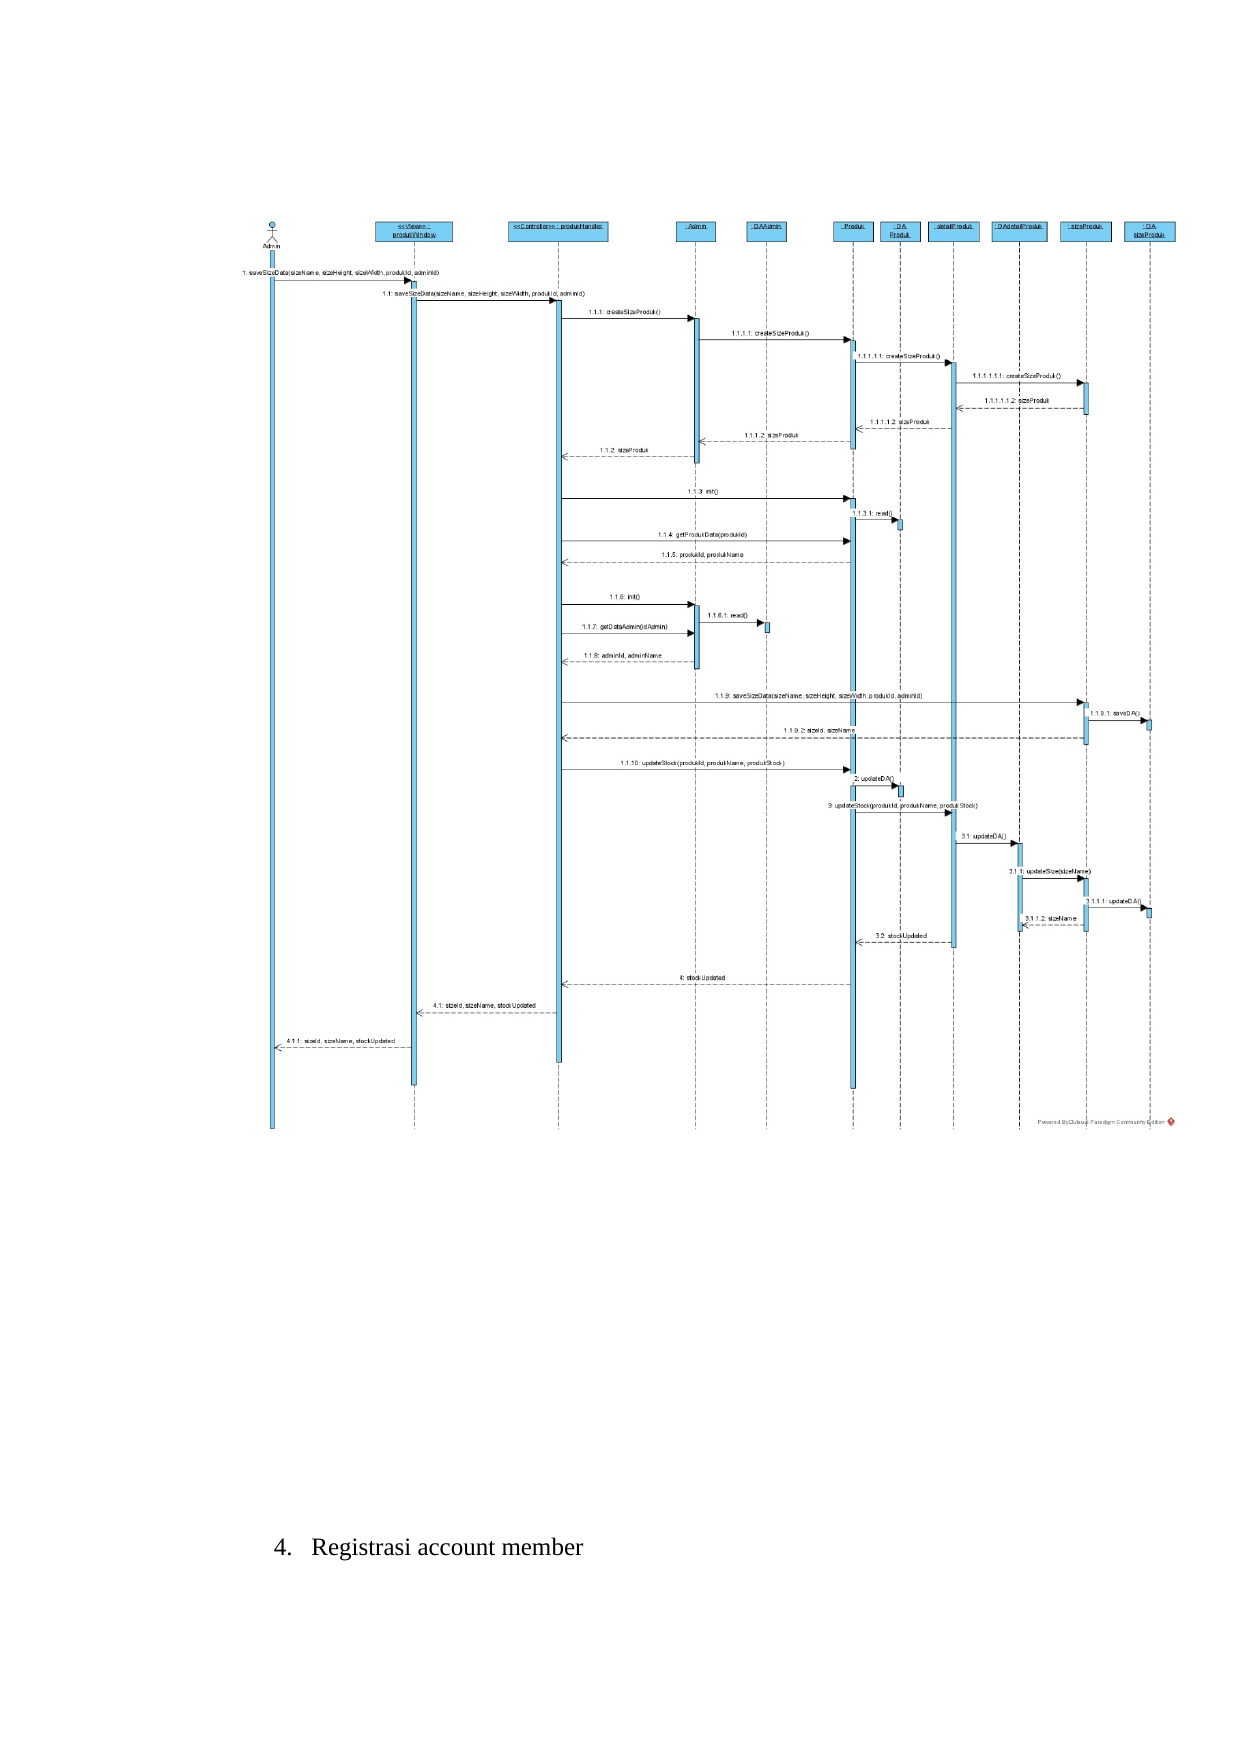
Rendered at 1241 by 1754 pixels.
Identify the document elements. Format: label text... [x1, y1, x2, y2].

list Registrasi account member [274, 1532, 1063, 1561]
picture [236, 220, 1177, 1131]
